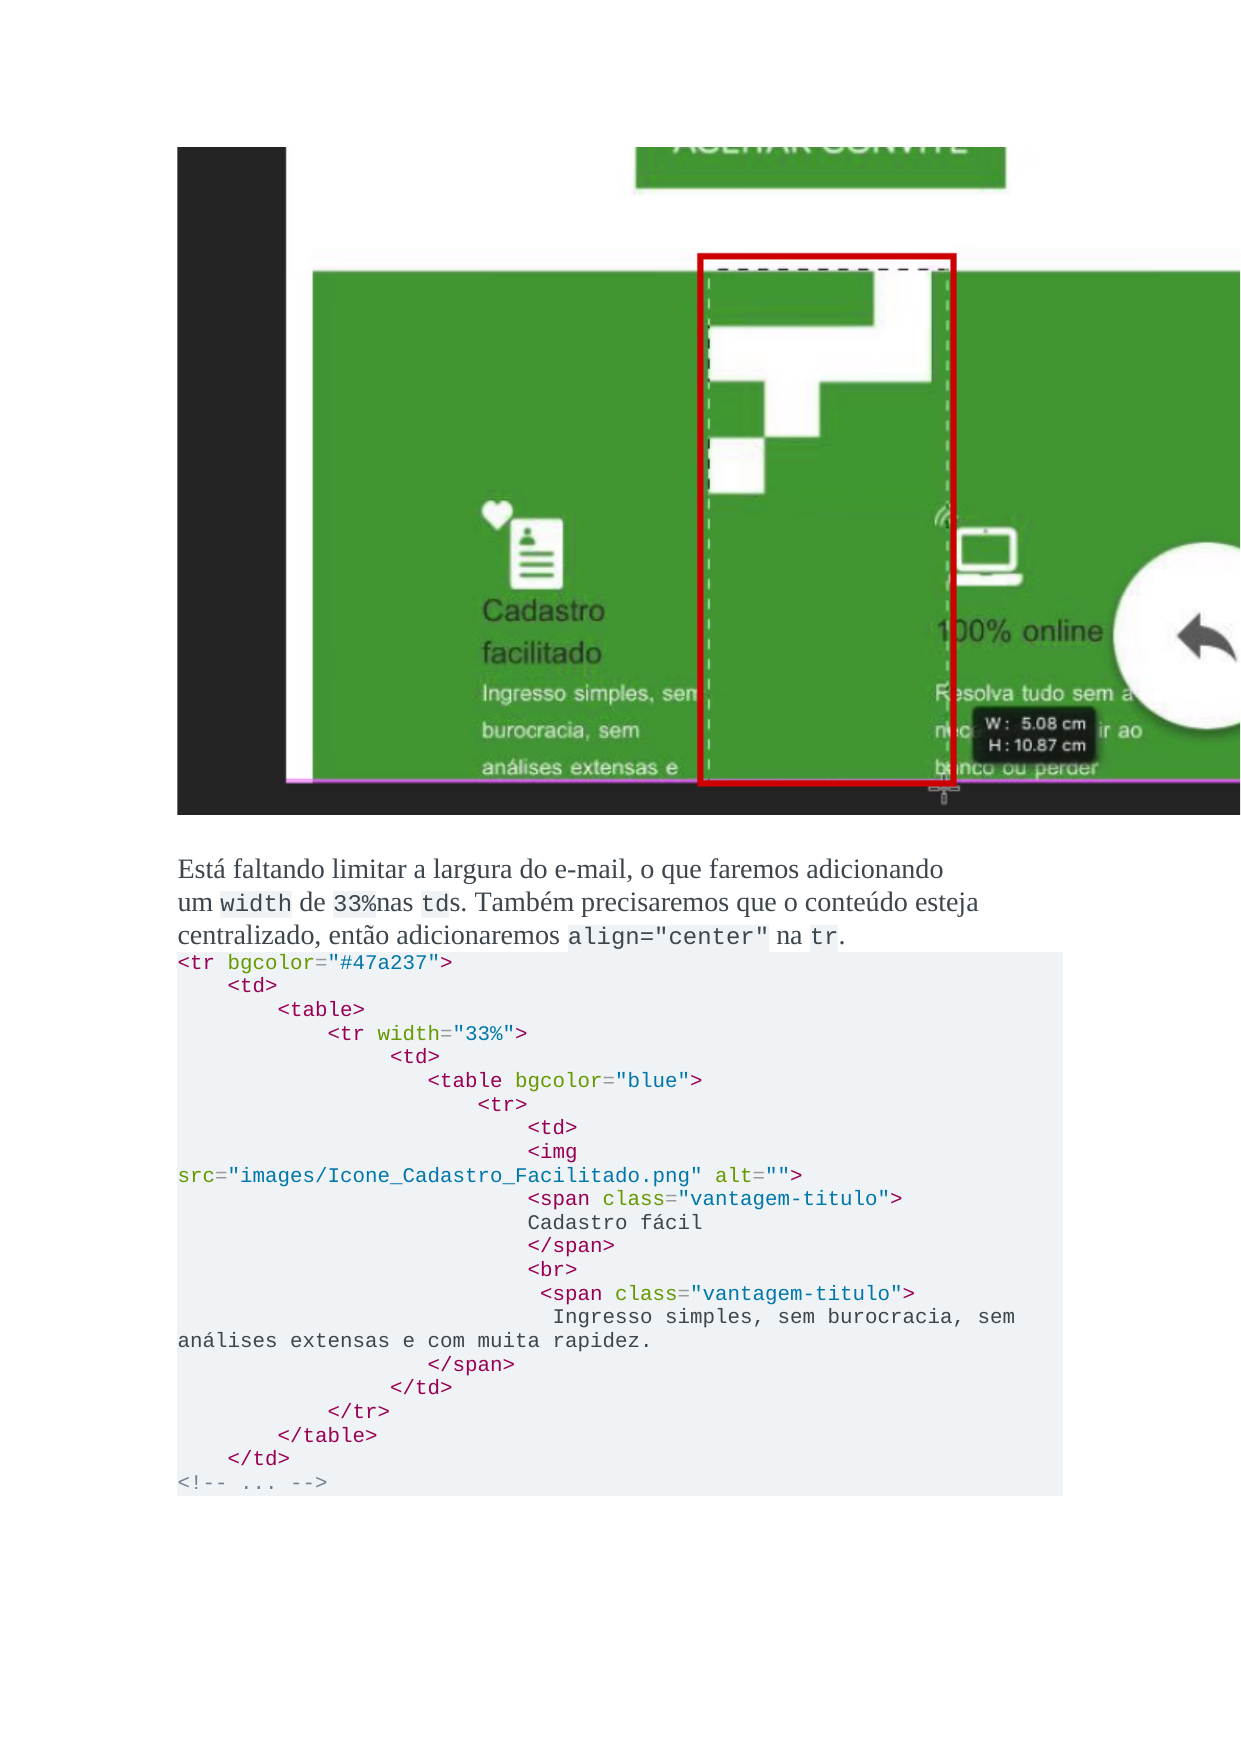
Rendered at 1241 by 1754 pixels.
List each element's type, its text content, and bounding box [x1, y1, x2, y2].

text </td> [177, 1448, 1063, 1472]
text <span class="vantagem-titulo"> [177, 1188, 1063, 1212]
text </tr> [177, 1401, 1063, 1425]
picture [177, 147, 1241, 815]
text </table> [177, 1425, 1063, 1448]
text Ingresso simples, sem burocracia, sem análises extensas e com muita rapidez. [177, 1306, 1063, 1354]
text <table> [177, 999, 1063, 1023]
text </span> [177, 1236, 1063, 1259]
text Cadastro fácil [177, 1212, 1063, 1236]
text <tr width="33%"> [177, 1023, 1063, 1046]
text <tr> [177, 1094, 1063, 1117]
text <br> [177, 1259, 1063, 1283]
text Está faltando limitar a largura do e-mail, o que faremos adicionando um width de 33%nas tds. Também precisaremos que o conteúdo esteja centralizado, então adicionaremos align="center" na tr. [177, 852, 1063, 952]
text <tr bgcolor="#47a237"> [177, 952, 1063, 975]
text <span class="vantagem-titulo"> [177, 1283, 1063, 1306]
text <img src="images/Icone_Cadastro_Facilitado.png" alt=""> [177, 1141, 1063, 1188]
text <td> [177, 975, 1063, 999]
text <td> [177, 1117, 1063, 1141]
text <table bgcolor="blue"> [177, 1070, 1063, 1094]
text <td> [177, 1046, 1063, 1070]
text </span> [177, 1354, 1063, 1377]
text <!-- ... --> [177, 1472, 1063, 1496]
text </td> [177, 1377, 1063, 1401]
